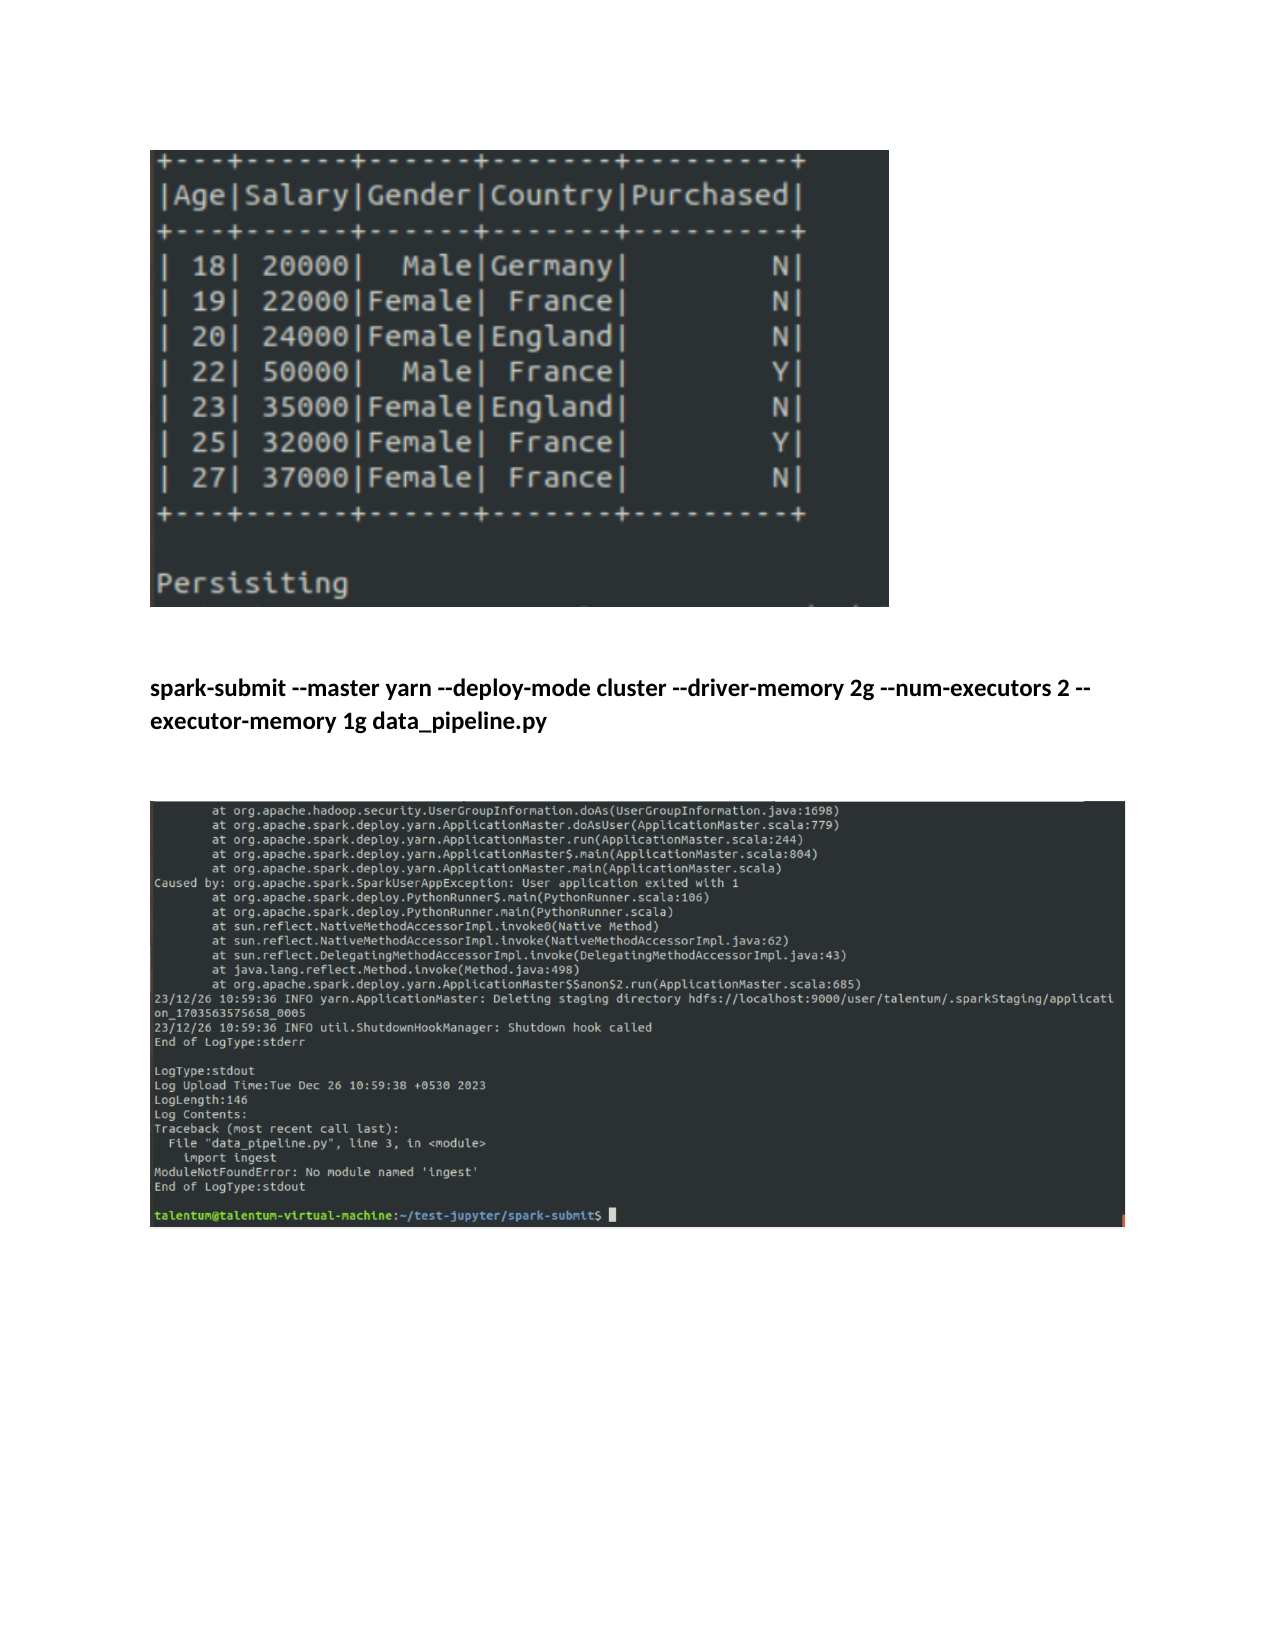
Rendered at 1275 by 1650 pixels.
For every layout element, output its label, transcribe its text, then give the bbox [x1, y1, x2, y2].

picture [150, 801, 1125, 1229]
text spark-submit --master yarn --deploy-mode cluster --driver-memory 2g --num-executors 2 --executor-memory 1g data_pipeline.py [150, 672, 1125, 735]
picture [150, 150, 889, 607]
